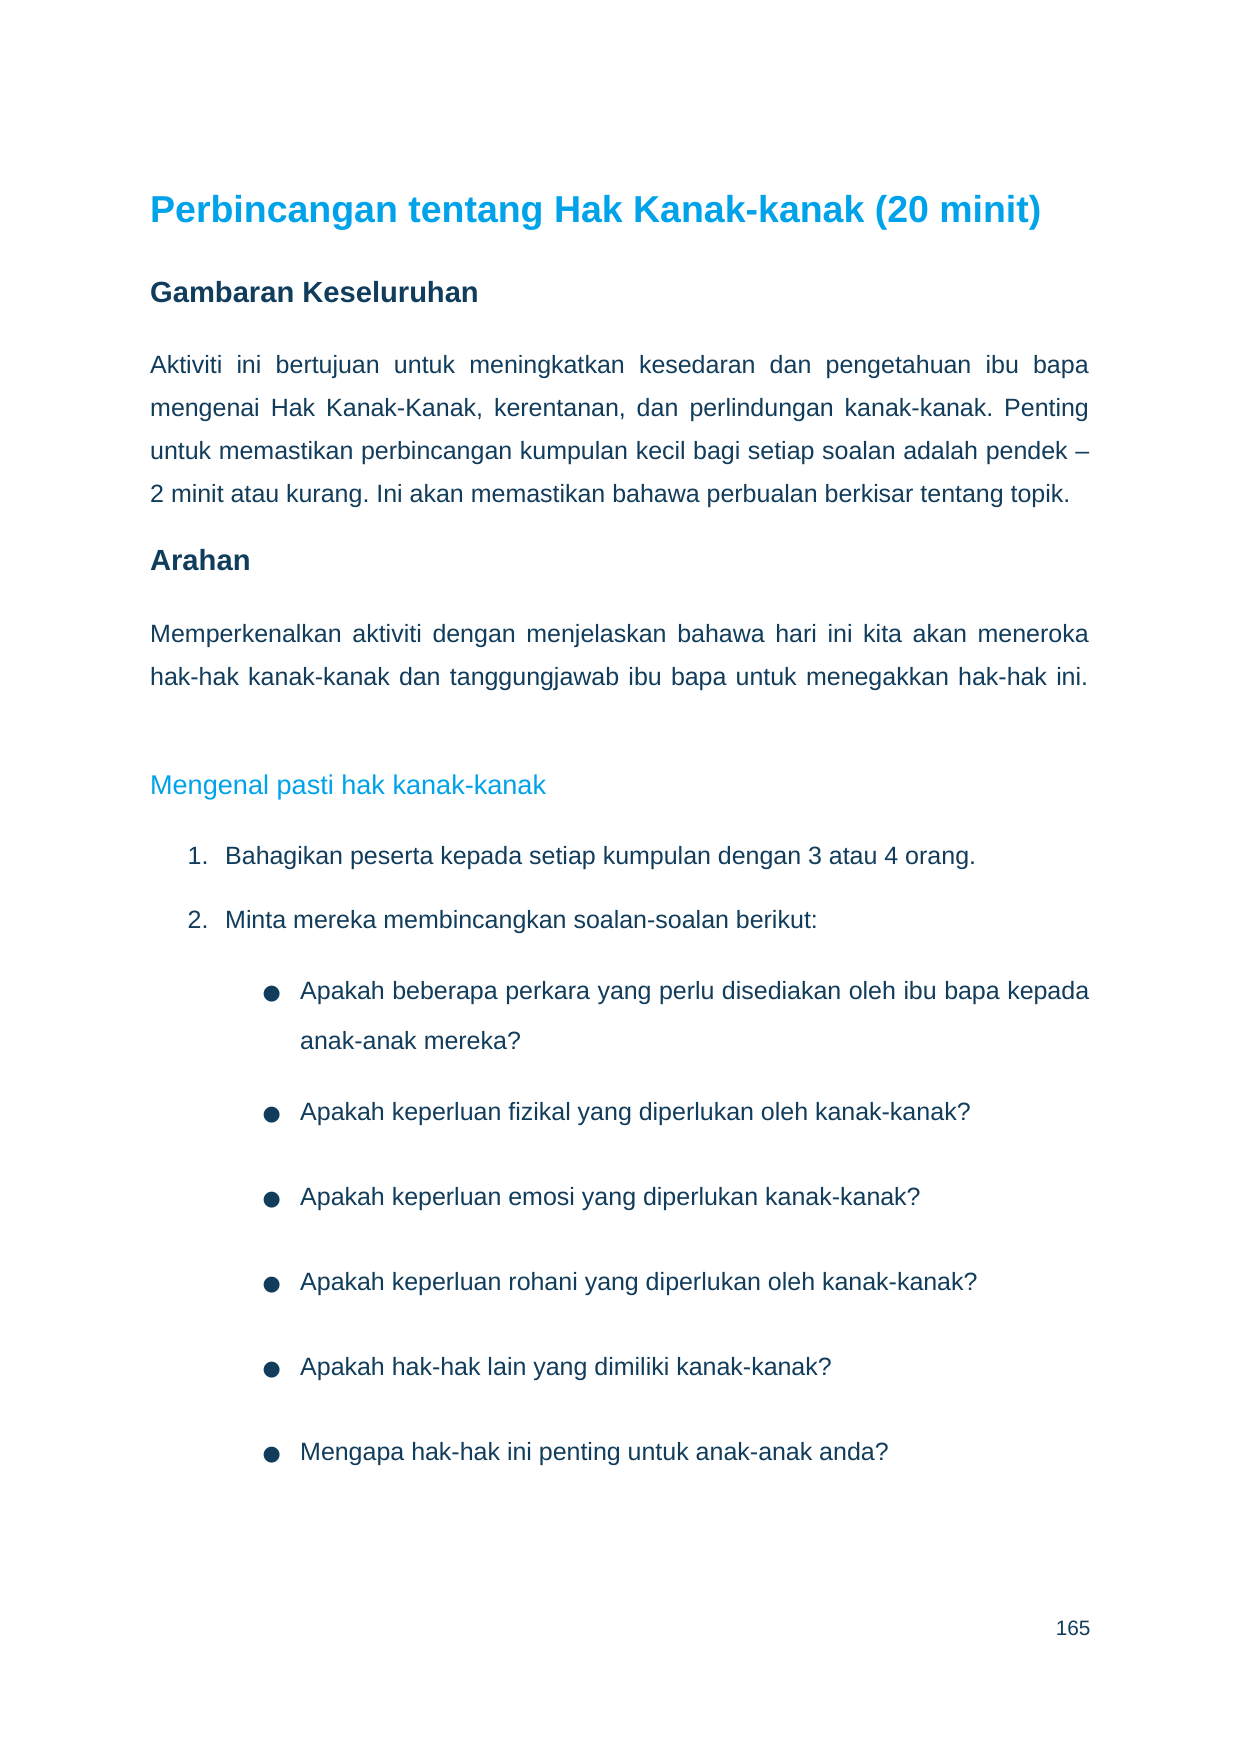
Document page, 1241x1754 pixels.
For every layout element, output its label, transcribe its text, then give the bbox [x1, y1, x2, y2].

list Apakah keperluan fizikal yang diperlukan oleh kanak-kanak? [262, 1089, 1090, 1132]
text Aktiviti ini bertujuan untuk meningkatkan kesedaran dan pengetahuan ibu bapa mengenai Hak Kanak-Kanak, kerentanan, dan perlindungan kanak-kanak. Penting untuk memastikan perbincangan kumpulan kecil bagi setiap soalan adalah pendek – 2 minit atau kurang. Ini akan memastikan bahawa perbualan berkisar tentang topik. [150, 350, 1090, 508]
list Apakah beberapa perkara yang perlu disediakan oleh ibu bapa kepada anak-anak mereka? [262, 968, 1090, 1054]
list Apakah hak-hak lain yang dimiliki kanak-kanak? [262, 1344, 1090, 1387]
subtitle Gambaran Keseluruhan [150, 274, 1090, 308]
list Apakah keperluan emosi yang diperlukan kanak-kanak? [262, 1174, 1090, 1217]
list Bahagikan peserta kepada setiap kumpulan dengan 3 atau 4 orang. [187, 841, 1090, 869]
list Apakah keperluan rohani yang diperlukan oleh kanak-kanak? [262, 1259, 1090, 1302]
text Memperkenalkan aktiviti dengan menjelaskan bahawa hari ini kita akan meneroka hak-hak kanak-kanak dan tanggungjawab ibu bapa untuk menegakkan hak-hak ini. [150, 618, 1090, 733]
subtitle Perbincangan tentang Hak Kanak-kanak (20 minit) [150, 187, 1090, 231]
subtitle Arahan [150, 543, 1090, 577]
list Mengapa hak-hak ini penting untuk anak-anak anda? [262, 1429, 1090, 1472]
subtitle Mengenal pasti hak kanak-kanak [150, 769, 1090, 800]
list Minta mereka membincangkan soalan-soalan berikut: [187, 904, 1090, 933]
